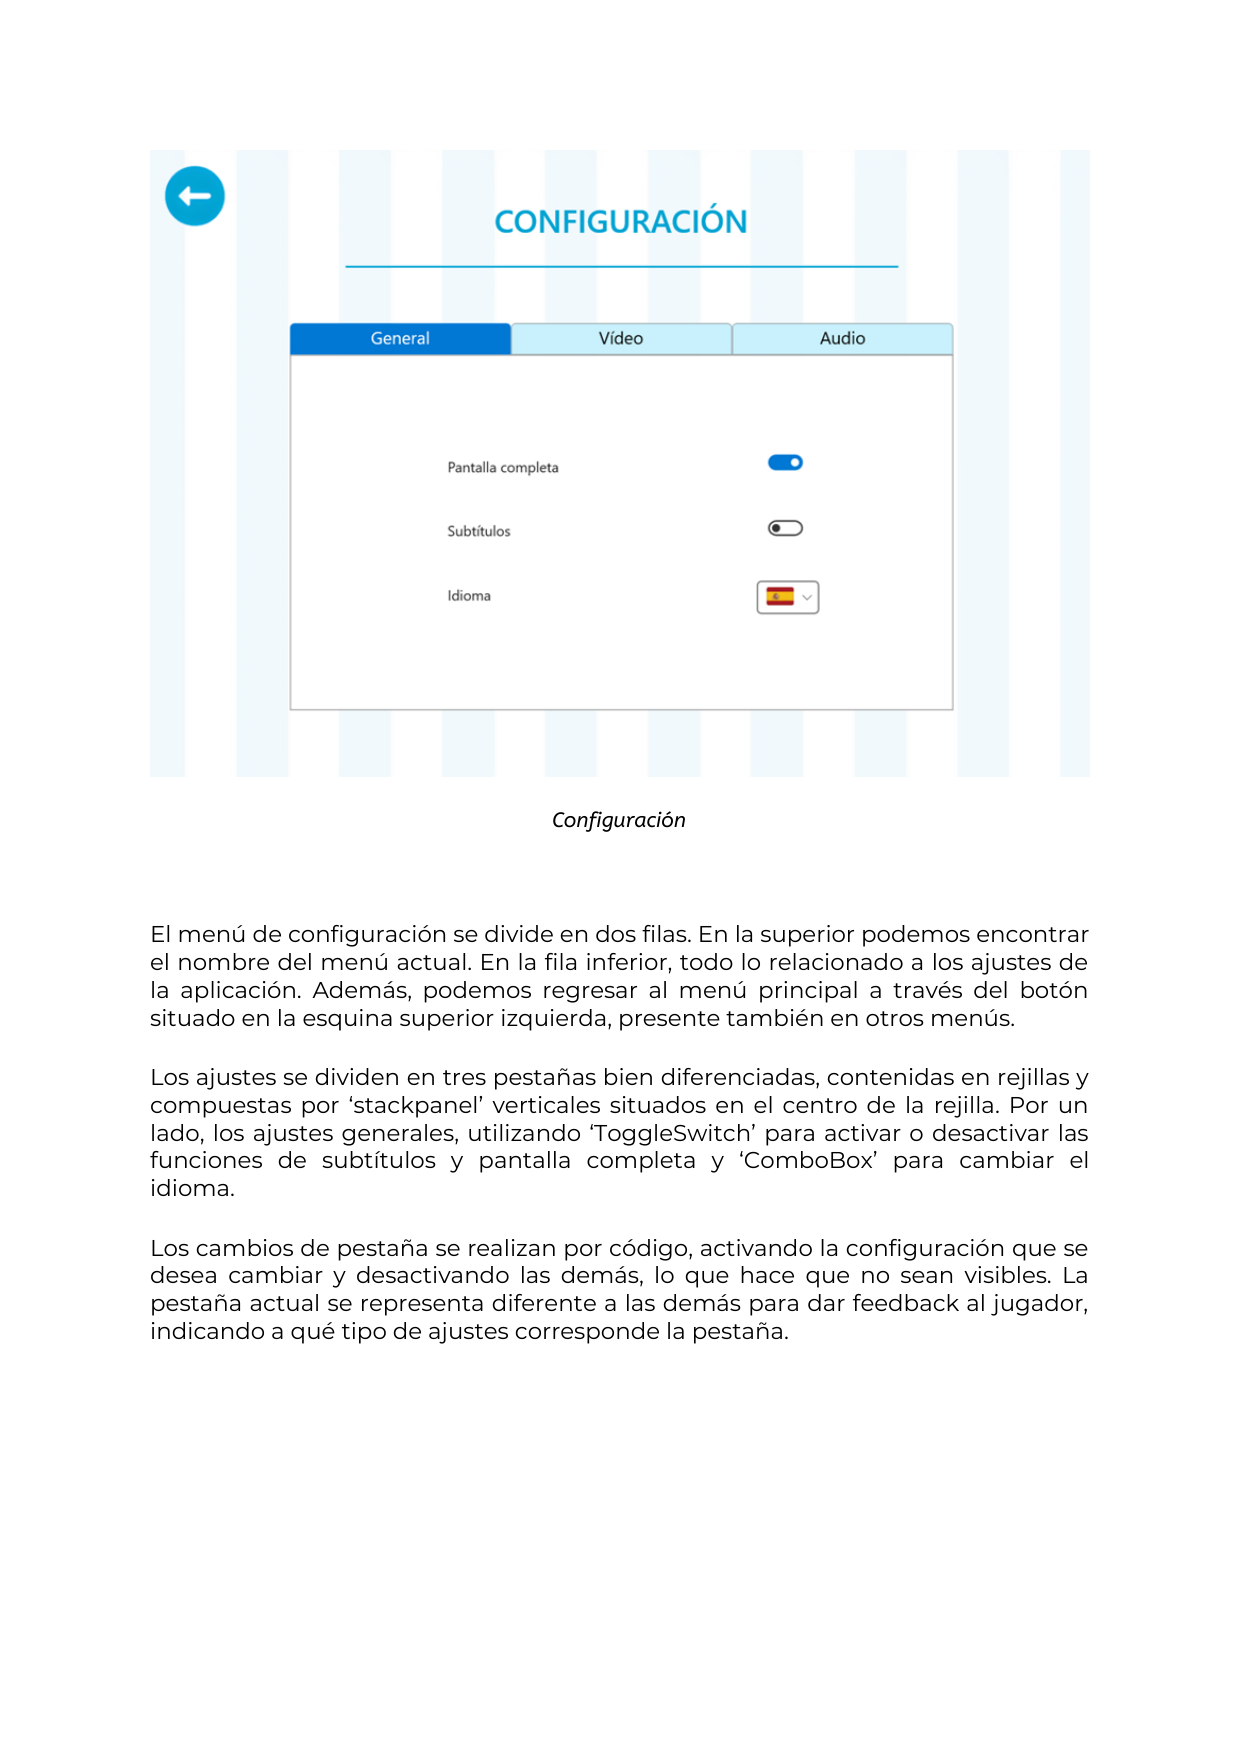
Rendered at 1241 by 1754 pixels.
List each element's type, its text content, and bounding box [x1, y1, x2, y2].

picture [150, 150, 1091, 777]
text El menú de configuración se divide en dos filas. En la superior podemos encontrar el nombre del menú actual. En la fila inferior, todo lo relacionado a los ajustes de la aplicación. Además, podemos regresar al menú principal a través del botón situado en la esquina superior izquierda, presente también en otros menús. [150, 920, 1090, 1032]
text Los ajustes se dividen en tres pestañas bien diferenciadas, contenidas en rejillas y compuestas por ‘stackpanel’ verticales situados en el centro de la rejilla. Por un lado, los ajustes generales, utilizando ‘ToggleSwitch’ para activar o desactivar las funciones de subtítulos y pantalla completa y ‘ComboBox’ para cambiar el idioma. [150, 1063, 1090, 1202]
text Configuración [150, 808, 1090, 833]
text Los cambios de pestaña se realizan por código, activando la configuración que se desea cambiar y desactivando las demás, lo que hace que no sean visibles. La pestaña actual se representa diferente a las demás para dar feedback al jugador, indicando a qué tipo de ajustes corresponde la pestaña. [150, 1234, 1090, 1345]
